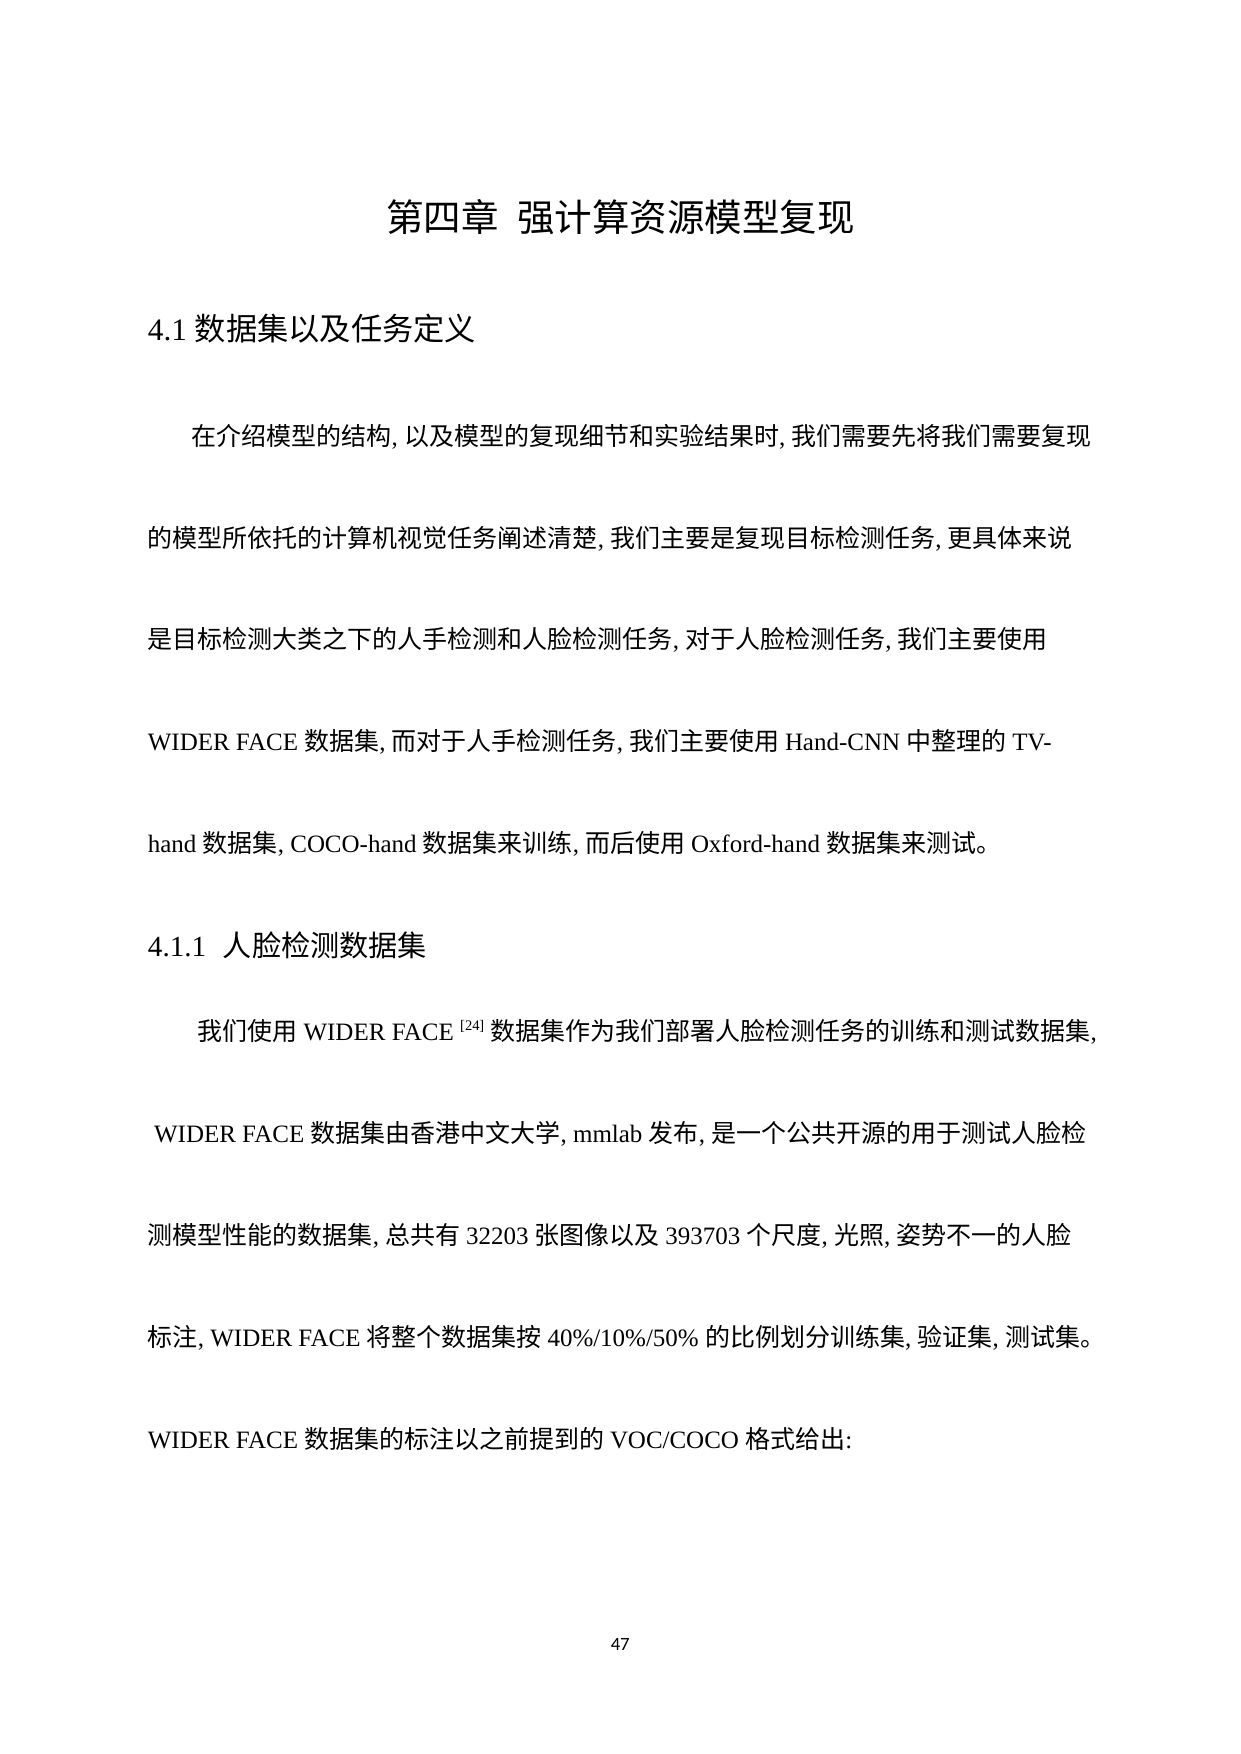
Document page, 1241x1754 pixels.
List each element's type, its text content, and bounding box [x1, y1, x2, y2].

subtitle 人脸检测数据集 [148, 911, 1092, 979]
subtitle 4.1 数据集以及任务定义 [148, 293, 1092, 361]
text 我们使用 WIDER FACE [24] 数据集作为我们部署人脸检测任务的训练和测试数据集, WIDER FACE 数据集由香港中文大学, mmlab 发布, 是一个公共开源的用于测试人脸检测模型性能的数据集, 总共有 32203 张图像以及 393703 个尺度, 光照, 姿势不一的人脸标注, WIDER FACE 将整个数据集按 40%/10%/50% 的比例划分训练集, 验证集, 测试集。WIDER FACE 数据集的标注以之前提到的 VOC/COCO 格式给出: [148, 996, 1092, 1471]
text 在介绍模型的结构, 以及模型的复现细节和实验结果时, 我们需要先将我们需要复现的模型所依托的计算机视觉任务阐述清楚, 我们主要是复现目标检测任务, 更具体来说是目标检测大类之下的人手检测和人脸检测任务, 对于人脸检测任务, 我们主要使用 WIDER FACE 数据集, 而对于人手检测任务, 我们主要使用 Hand-CNN 中整理的 TV-hand 数据集, COCO-hand 数据集来训练, 而后使用 Oxford-hand 数据集来测试。 [148, 400, 1092, 876]
subtitle 强计算资源模型复现 [148, 181, 1092, 249]
